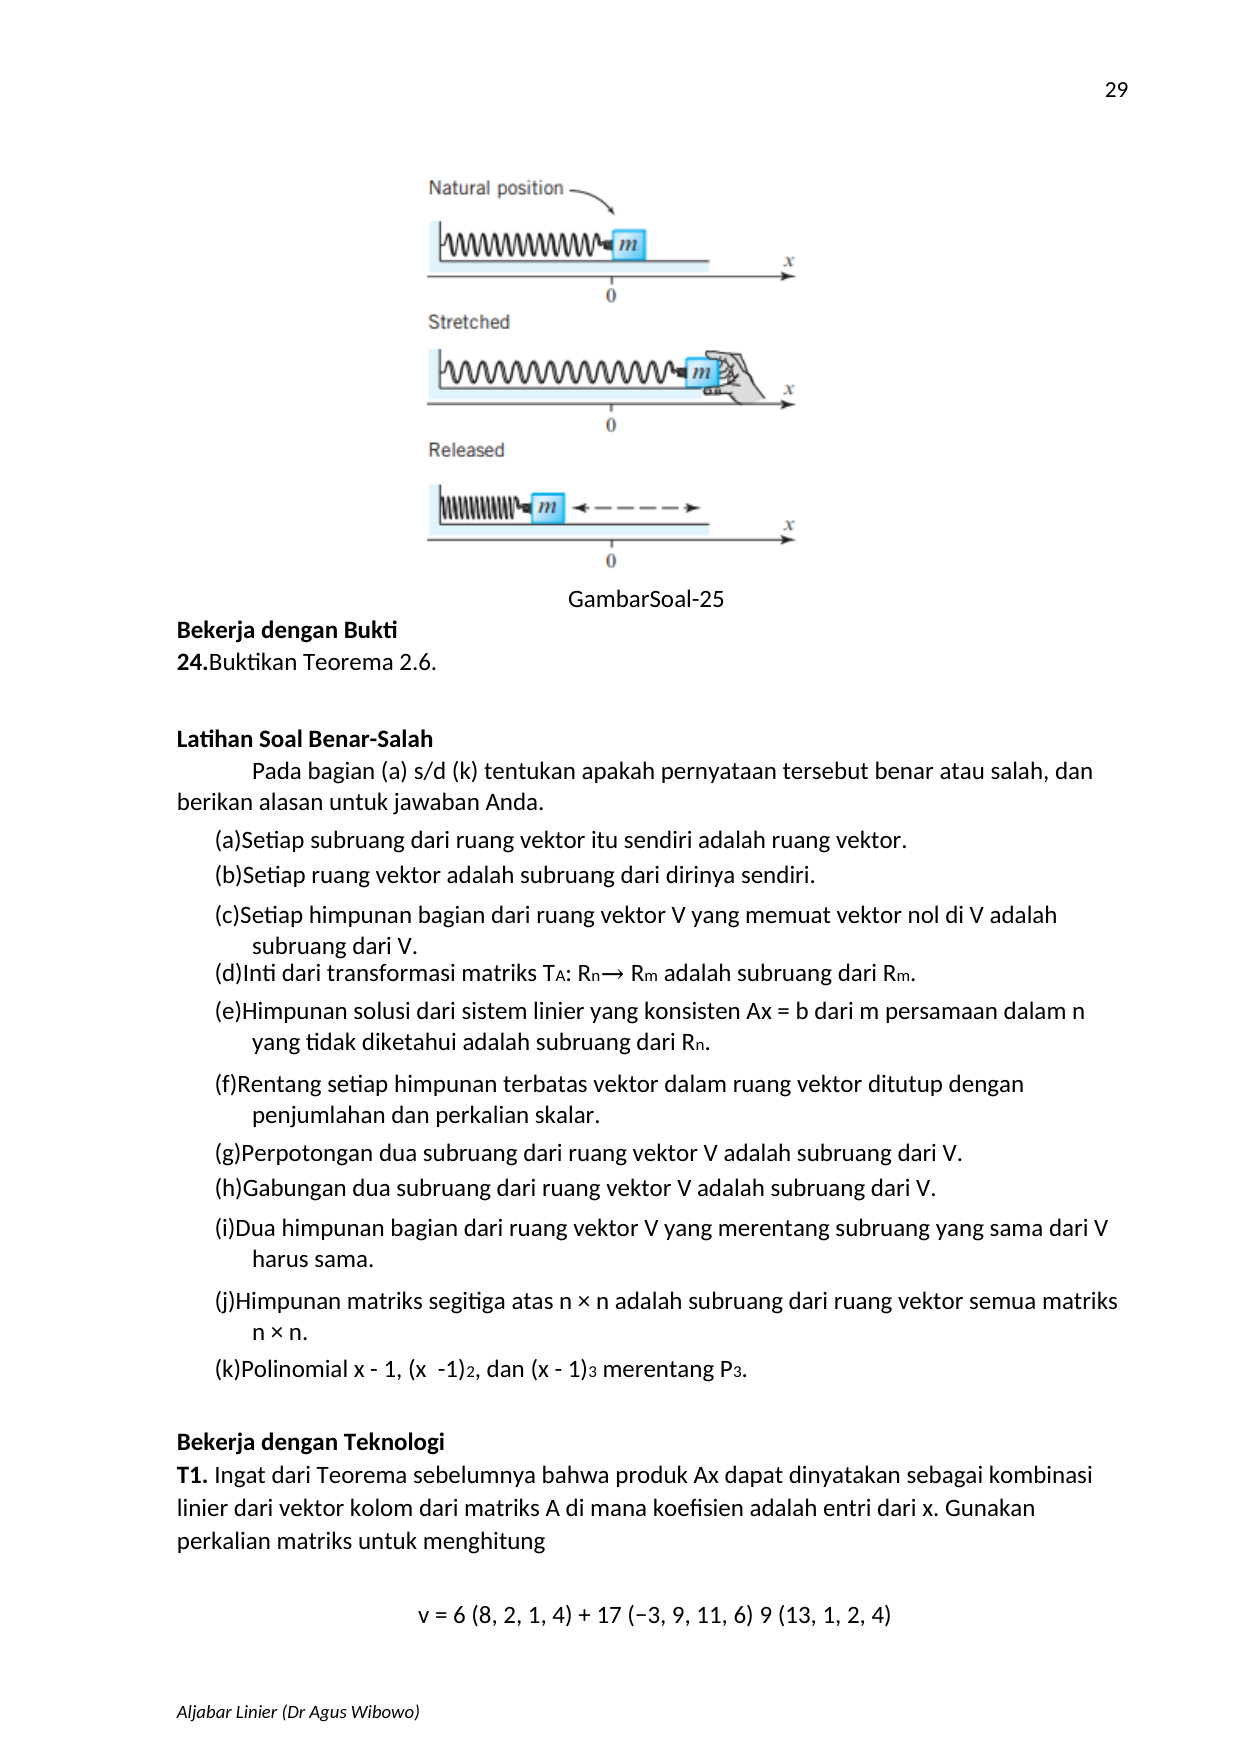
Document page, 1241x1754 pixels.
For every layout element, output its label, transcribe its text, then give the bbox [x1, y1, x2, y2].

text (d)Inti dari transformasi matriks TA: Rn→ Rm adalah subruang dari Rm. [824, 969, 1130, 984]
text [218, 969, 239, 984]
text (e)Himpunan solusi dari sistem linier yang konsisten Ax = b dari m persamaan dalam n yang tidak diketahui adalah subruang dari Rn. [214, 996, 1130, 1057]
text GambarSoal-25 Bekerja dengan Bukti 24.Buktikan Teorema 2.6. [177, 583, 740, 677]
picture [407, 176, 854, 574]
text (b)Setiap ruang vektor adalah subruang dari dirinya sendiri. [214, 863, 1130, 888]
text (d)Inti dari transformasi matriks TA: Rn→ Rm adalah subruang dari Rm. [238, 969, 823, 984]
text (c)Setiap himpunan bagian dari ruang vektor V yang memuat vektor nol di V adalah subruang dari V. [214, 899, 1130, 961]
text (k)Polinomial x - 1, (x -1)2, dan (x - 1)3 merentang P3. [214, 1356, 1130, 1383]
text (f)Rentang setiap himpunan terbatas vektor dalam ruang vektor ditutup dengan penjumlahan dan perkalian skalar. [214, 1069, 1130, 1130]
text Aljabar Linier (Dr Agus Wibowo) [177, 1704, 1130, 1722]
text (g)Perpotongan dua subruang dari ruang vektor V adalah subruang dari V. [214, 1142, 1130, 1167]
text Bekerja dengan Teknologi T1. Ingat dari Teorema sebelumnya bahwa produk Ax dapat dinyatakan sebagai kombinasi linier dari vektor kolom dari matriks A di mana koefisien adalah entri dari x. Gunakan perkalian matriks untuk menghitung [177, 1427, 1130, 1556]
text 29 [150, 79, 1128, 102]
text v = 6 (8, 2, 1, 4) + 17 (−3, 9, 11, 6) 9 (13, 1, 2, 4) [150, 1604, 892, 1629]
text (a)Setiap subruang dari ruang vektor itu sendiri adalah ruang vektor. [214, 829, 1130, 854]
text (i)Dua himpunan bagian dari ruang vektor V yang merentang subruang yang sama dari V harus sama. [214, 1212, 1130, 1273]
text (h)Gabungan dua subruang dari ruang vektor V adalah subruang dari V. [214, 1176, 1130, 1201]
text (j)Himpunan matriks segitiga atas n × n adalah subruang dari ruang vektor semua matriks n × n. [214, 1285, 1130, 1347]
text Latihan Soal Benar-Salah Pada bagian (a) s/d (k) tentukan apakah pernyataan tersebut benar atau salah, dan berikan alasan untuk jawaban Anda. [177, 723, 1130, 817]
